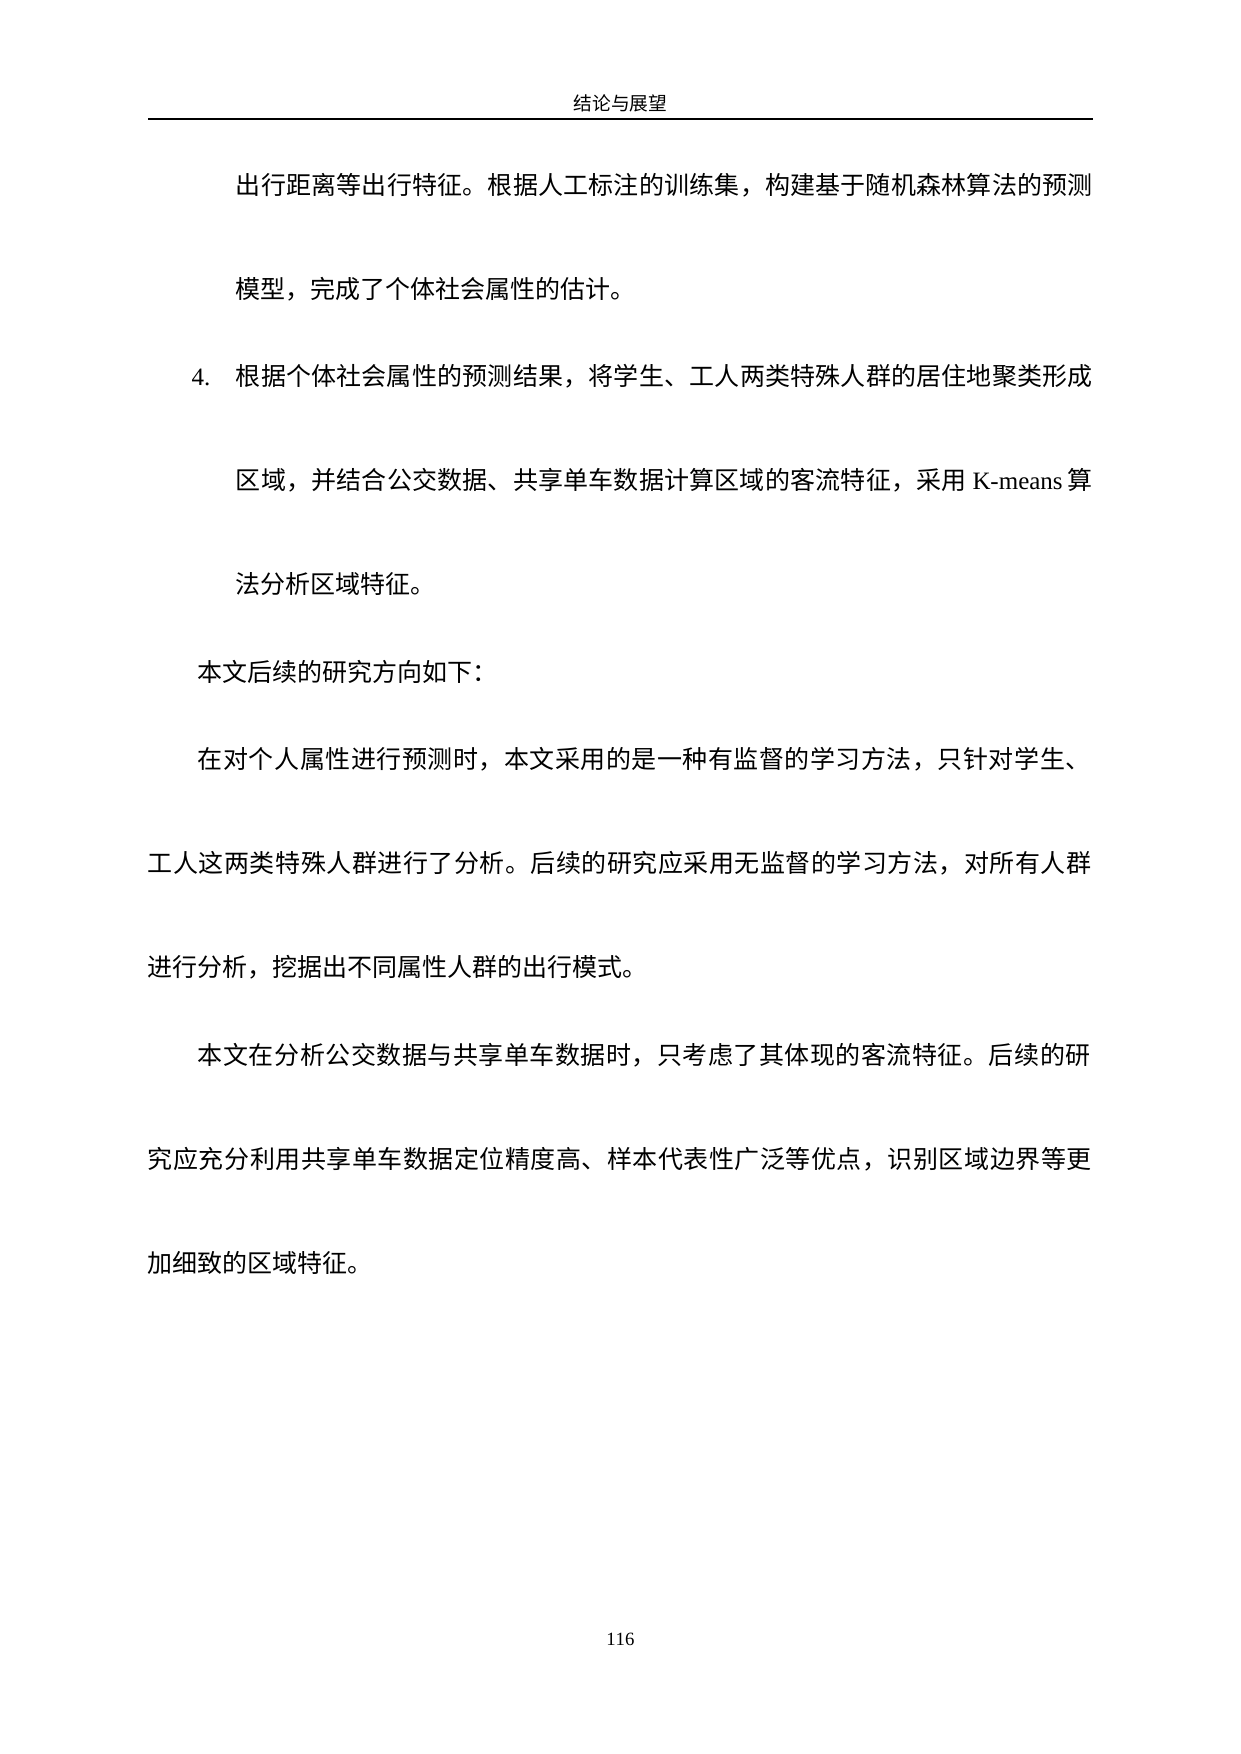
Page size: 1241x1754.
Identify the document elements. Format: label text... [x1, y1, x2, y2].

text 在对个人属性进行预测时，本文采用的是一种有监督的学习方法，只针对学生、工人这两类特殊人群进行了分析。后续的研究应采用无监督的学习方法，对所有人群进行分析，挖据出不同属性人群的出行模式。 [148, 723, 1093, 1001]
list 根据个体社会属性的预测结果，将学生、工人两类特殊人群的居住地聚类形成区域，并结合公交数据、共享单车数据计算区域的客流特征，采用K-means算法分析区域特征。 [191, 340, 1093, 618]
text 本文在分析公交数据与共享单车数据时，只考虑了其体现的客流特征。后续的研究应充分利用共享单车数据定位精度高、样本代表性广泛等优点，识别区域边界等更加细致的区域特征。 [148, 1019, 1093, 1296]
text 本文后续的研究方向如下： [148, 636, 1093, 705]
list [191, 148, 1093, 322]
